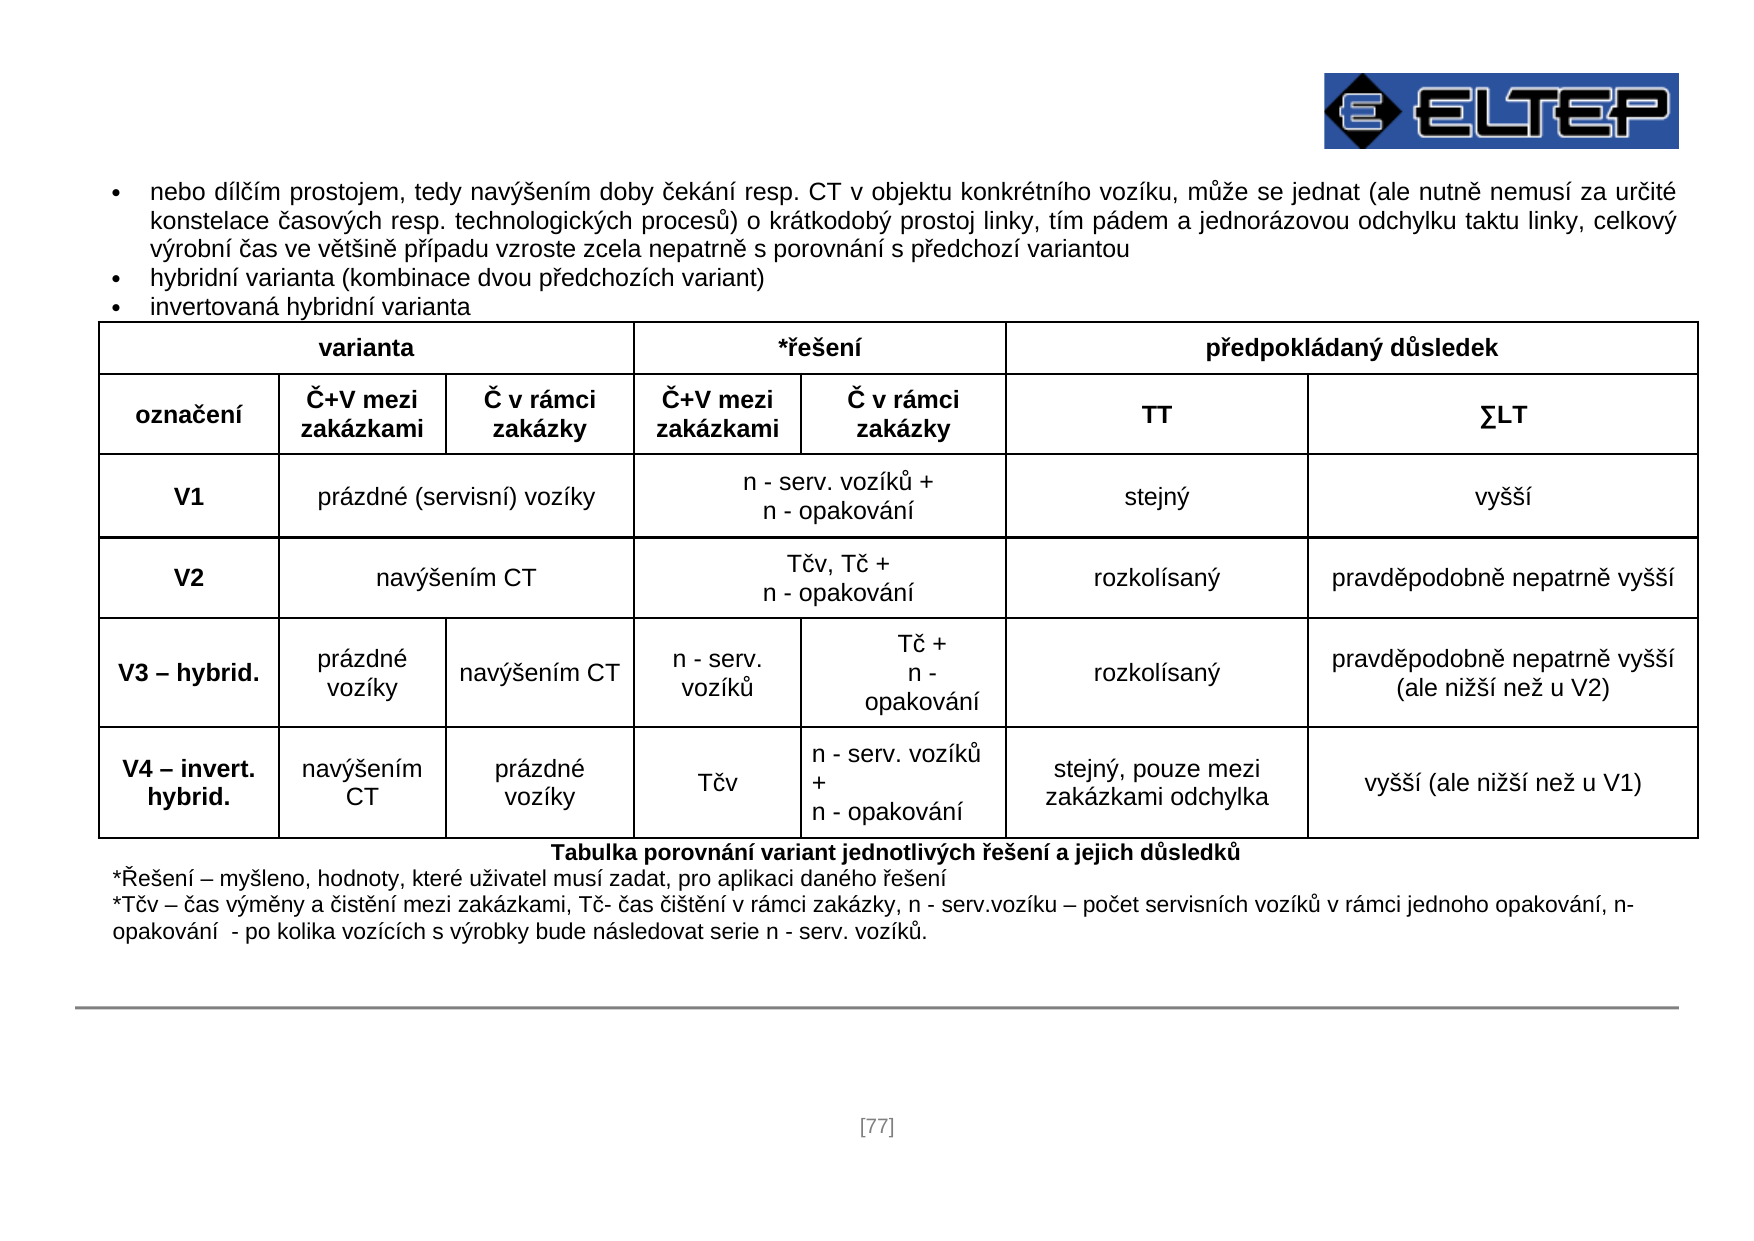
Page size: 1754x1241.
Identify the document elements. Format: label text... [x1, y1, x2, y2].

table_cell V1 [100, 455, 278, 536]
table_cell stejný [1007, 455, 1307, 536]
text *Tčv – čas výměny a čistění mezi zakázkami, Tč- čas čištění v rámci zakázky, n - serv.vozíku – počet servisních vozíků v rámci jednoho opakování, n-opakování - po kolika vozících s výrobky bude následovat serie n - serv. vozíků. [112, 891, 1679, 944]
table_cell V3 – hybrid. [100, 619, 278, 726]
table_cell Tčv [635, 728, 800, 837]
table_cell označení [100, 375, 278, 453]
list nebo dílčím prostojem, tedy navýšením doby čekání resp. CT v objektu konkrétního vozíku, může se jednat (ale nutně nemusí za určité konstelace časových resp. technologických procesů) o krátkodobý prostoj linky, tím pádem a jednorázovou odchylku taktu linky, celkový výrobní čas ve většině případu vzroste zcela nepatrně s porovnání s předchozí variantou [112, 177, 1679, 263]
list hybridní varianta (kombinace dvou předchozích variant) [112, 263, 1679, 292]
table_cell navýšením CT [280, 539, 633, 617]
table_cell Č+V mezi zakázkami [280, 375, 445, 453]
table_header předpokládaný důsledek [1007, 323, 1697, 373]
table_cell vyšší [1309, 455, 1697, 536]
table_cell rozkolísaný [1007, 619, 1307, 726]
table_cell Tč + n - opakování [802, 619, 1005, 726]
table_cell Tčv, Tč + n - opakování [635, 539, 1005, 617]
table_cell pravděpodobně nepatrně vyšší [1309, 539, 1697, 617]
table_cell ∑LT [1309, 375, 1697, 453]
table_cell vyšší (ale nižší než u V1) [1309, 728, 1697, 837]
table_cell V4 – invert. hybrid. [100, 728, 278, 837]
table_header *řešení [635, 323, 1005, 373]
table_cell TT [1007, 375, 1307, 453]
picture [1324, 73, 1679, 149]
table_header varianta [100, 323, 633, 373]
text *Řešení – myšleno, hodnoty, které uživatel musí zadat, pro aplikaci daného řešení [112, 865, 1679, 891]
table_cell Č v rámci zakázky [447, 375, 633, 453]
table_cell navýšením CT [447, 619, 633, 726]
table_cell Č v rámci zakázky [802, 375, 1005, 453]
table_cell prázdné vozíky [280, 619, 445, 726]
table_cell Č+V mezi zakázkami [635, 375, 800, 453]
table_cell n - serv. vozíků + n - opakování [635, 455, 1005, 536]
table_cell prázdné vozíky [447, 728, 633, 837]
text Tabulka porovnání variant jednotlivých řešení a jejich důsledků [112, 839, 1679, 865]
table_cell navýšením CT [280, 728, 445, 837]
table_cell rozkolísaný [1007, 539, 1307, 617]
table_cell V2 [100, 539, 278, 617]
list invertovaná hybridní varianta [112, 292, 1679, 321]
table_cell pravděpodobně nepatrně vyšší (ale nižší než u V2) [1309, 619, 1697, 726]
table_cell prázdné (servisní) vozíky [280, 455, 633, 536]
table_cell n - serv. vozíků [635, 619, 800, 726]
table_cell n - serv. vozíků + n - opakování [802, 728, 1005, 837]
table_cell stejný, pouze mezi zakázkami odchylka [1007, 728, 1307, 837]
